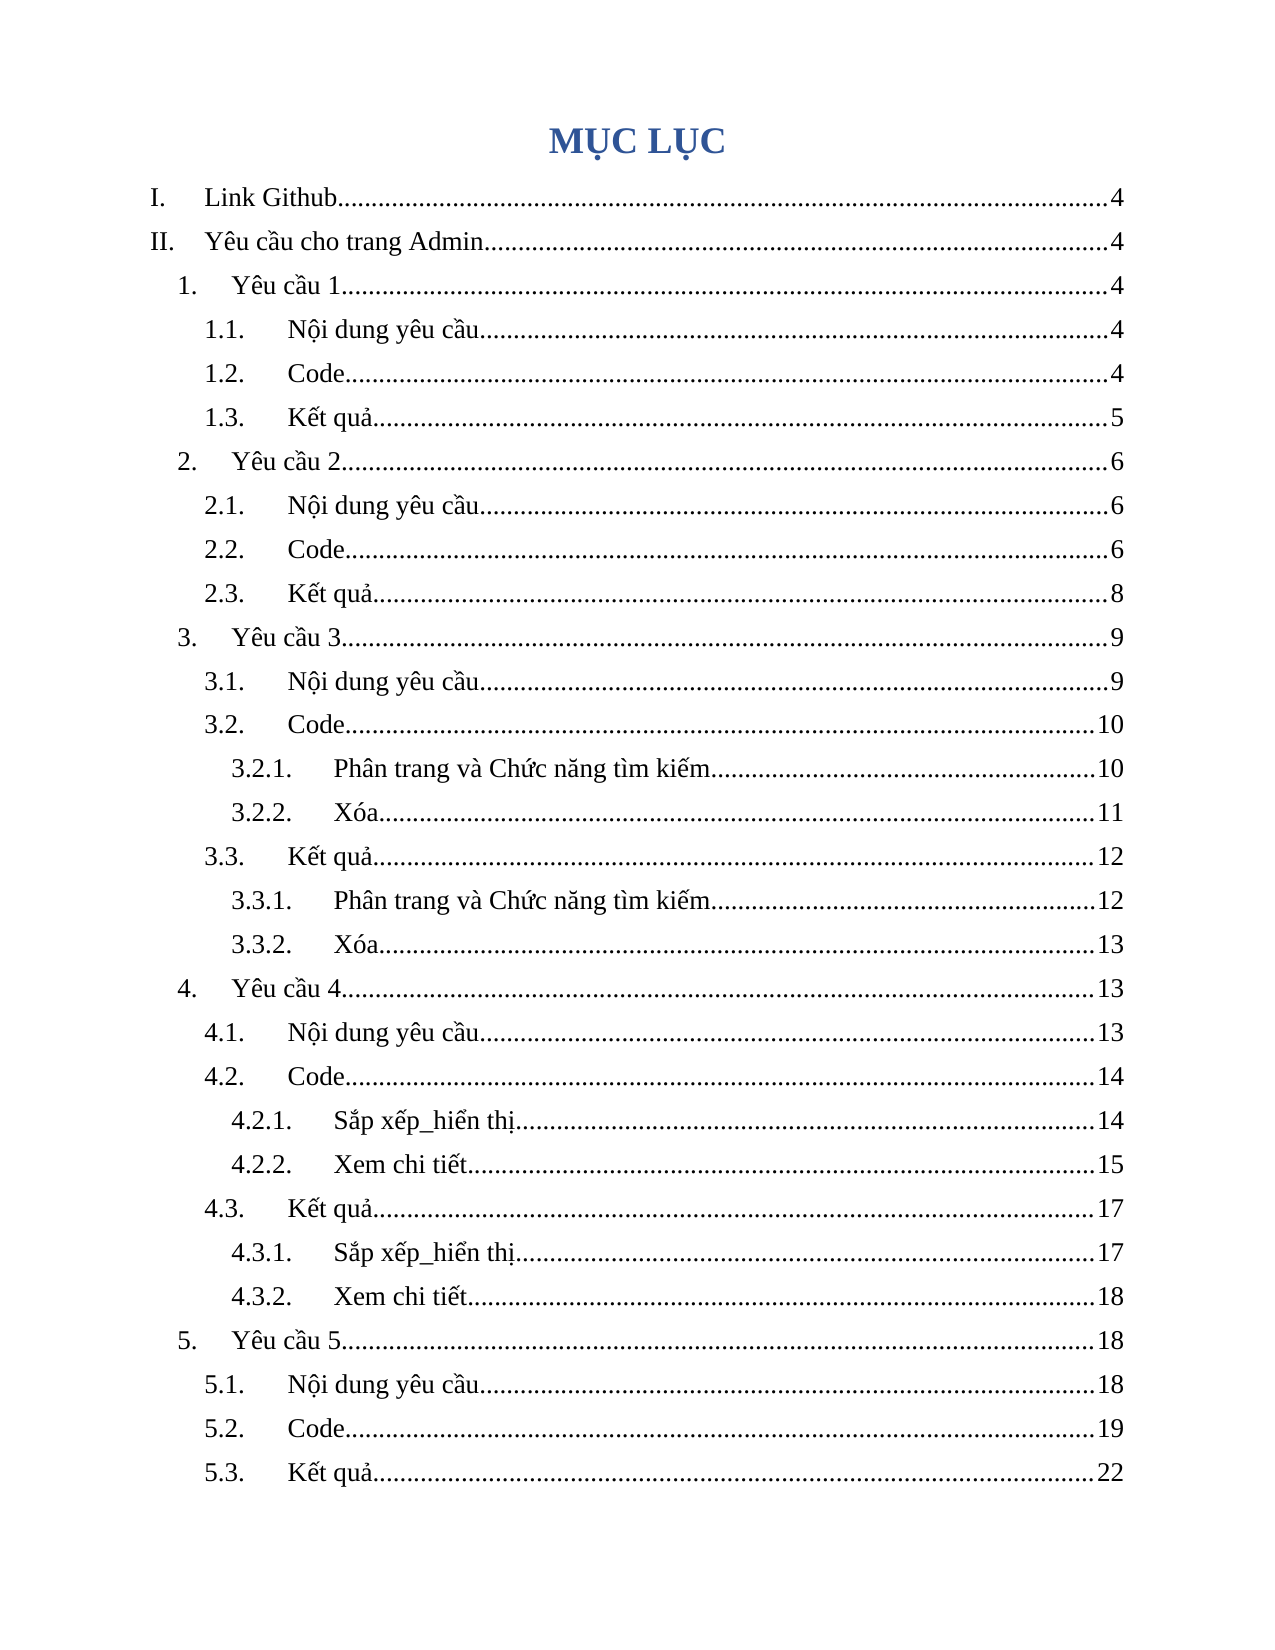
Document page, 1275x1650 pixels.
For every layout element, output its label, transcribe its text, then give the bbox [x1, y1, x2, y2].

text 2. Yêu cầu 2 6 [177, 445, 1125, 476]
text 4. Yêu cầu 4 13 [177, 972, 1125, 1003]
text 5.1. Nội dung yêu cầu 18 [204, 1368, 1125, 1399]
text 5.3. Kết quả 22 [204, 1456, 1125, 1487]
text 2.1. Nội dung yêu cầu 6 [204, 489, 1125, 520]
text 3.2. Code 10 [204, 708, 1125, 740]
text 2.2. Code 6 [204, 533, 1125, 564]
text 4.3.2. Xem chi tiết 18 [231, 1280, 1125, 1311]
text 4.2.1. Sắp xếp_hiển thị 14 [231, 1104, 1125, 1135]
text 5.2. Code 19 [204, 1412, 1125, 1443]
text 1.1. Nội dung yêu cầu 4 [204, 313, 1125, 344]
text 3.3. Kết quả 12 [204, 840, 1125, 872]
text 3.1. Nội dung yêu cầu 9 [204, 664, 1125, 696]
text 3.2.1. Phân trang và Chức năng tìm kiếm 10 [231, 752, 1125, 784]
text 5. Yêu cầu 5 18 [177, 1324, 1125, 1355]
text 3.3.2. Xóa 13 [231, 928, 1125, 959]
text 1.2. Code 4 [204, 357, 1125, 388]
text I. Link Github 4 [150, 181, 1125, 212]
text 3.2.2. Xóa 11 [231, 796, 1125, 828]
text II. Yêu cầu cho trang Admin 4 [150, 225, 1125, 256]
text 4.1. Nội dung yêu cầu 13 [204, 1016, 1125, 1047]
text 1. Yêu cầu 1 4 [177, 269, 1125, 300]
text MỤC LỤC [150, 119, 1125, 162]
text 2.3. Kết quả 8 [204, 577, 1125, 608]
text 4.3.1. Sắp xếp_hiển thị 17 [231, 1236, 1125, 1267]
text 3. Yêu cầu 3 9 [177, 621, 1125, 652]
text 1.3. Kết quả 5 [204, 401, 1125, 432]
text 3.3.1. Phân trang và Chức năng tìm kiếm 12 [231, 884, 1125, 916]
text 4.2. Code 14 [204, 1060, 1125, 1091]
text 4.2.2. Xem chi tiết 15 [231, 1148, 1125, 1179]
text 4.3. Kết quả 17 [204, 1192, 1125, 1223]
